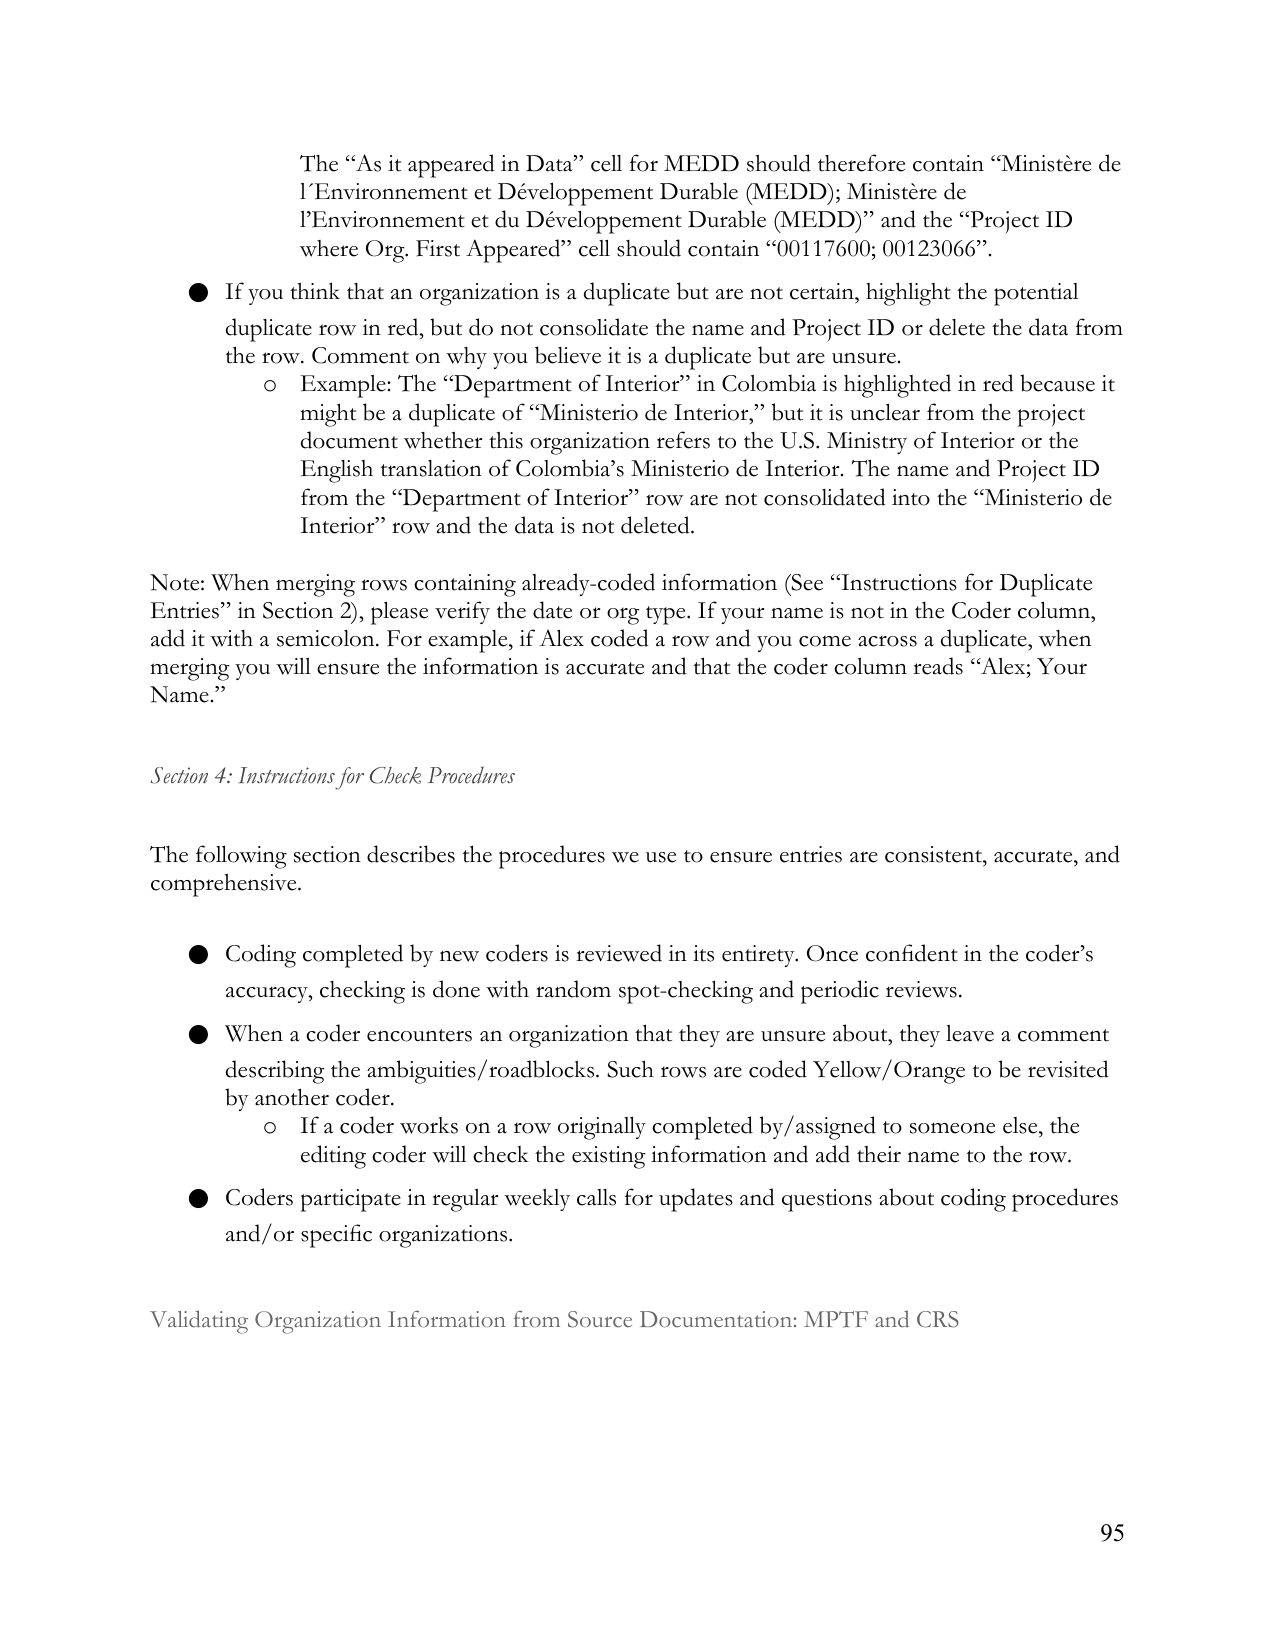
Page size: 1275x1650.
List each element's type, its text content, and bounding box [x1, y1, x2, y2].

list When a coder encounters an organization that they are unsure about, they leave a comment describing the ambiguities/roadblocks. Such rows are coded Yellow/Orange to be revisited by another coder. [187, 1004, 1125, 1112]
text The following section describes the procedures we use to ensure entries are consistent, accurate, and comprehensive. [150, 840, 1125, 897]
list If you think that an organization is a duplicate but are not certain, highlight the potential duplicate row in red, but do not consolidate the name and Project ID or delete the data from the row. Comment on why you believe it is a duplicate but are unsure. [187, 262, 1125, 370]
list Example: The “Department of Interior” in Colombia is highlighted in red because it might be a duplicate of “Ministerio de Interior,” but it is unclear from the project document whether this organization refers to the U.S. Ministry of Interior or the English translation of Colombia’s Ministerio de Interior. The name and Project ID from the “Department of Interior” row are not consolidated into the “Ministerio de Interior” row and the data is not deleted. [262, 370, 1125, 540]
list Coders participate in regular weekly calls for updates and questions about coding procedures and/or specific organizations. [187, 1169, 1125, 1248]
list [262, 150, 1125, 262]
list If a coder works on a row originally completed by/assigned to someone else, the editing coder will check the existing information and add their name to the row. [262, 1112, 1125, 1169]
subtitle Validating Organization Information from Source Documentation: MPTF and CRS [150, 1306, 1125, 1334]
subtitle Section 4: Instructions for Check Procedures [150, 762, 1125, 790]
list Coding completed by new coders is reviewed in its entirety. Once confident in the coder’s accuracy, checking is done with random spot-checking and periodic reviews. [187, 925, 1125, 1004]
text Note: When merging rows containing already-coded information (See “Instructions for Duplicate Entries” in Section 2), please verify the date or org type. If your name is not in the Coder column, add it with a semicolon. For example, if Alex coded a row and you come across a duplicate, when merging you will ensure the information is accurate and that the coder column reads “Alex; Your Name.” [150, 568, 1125, 709]
